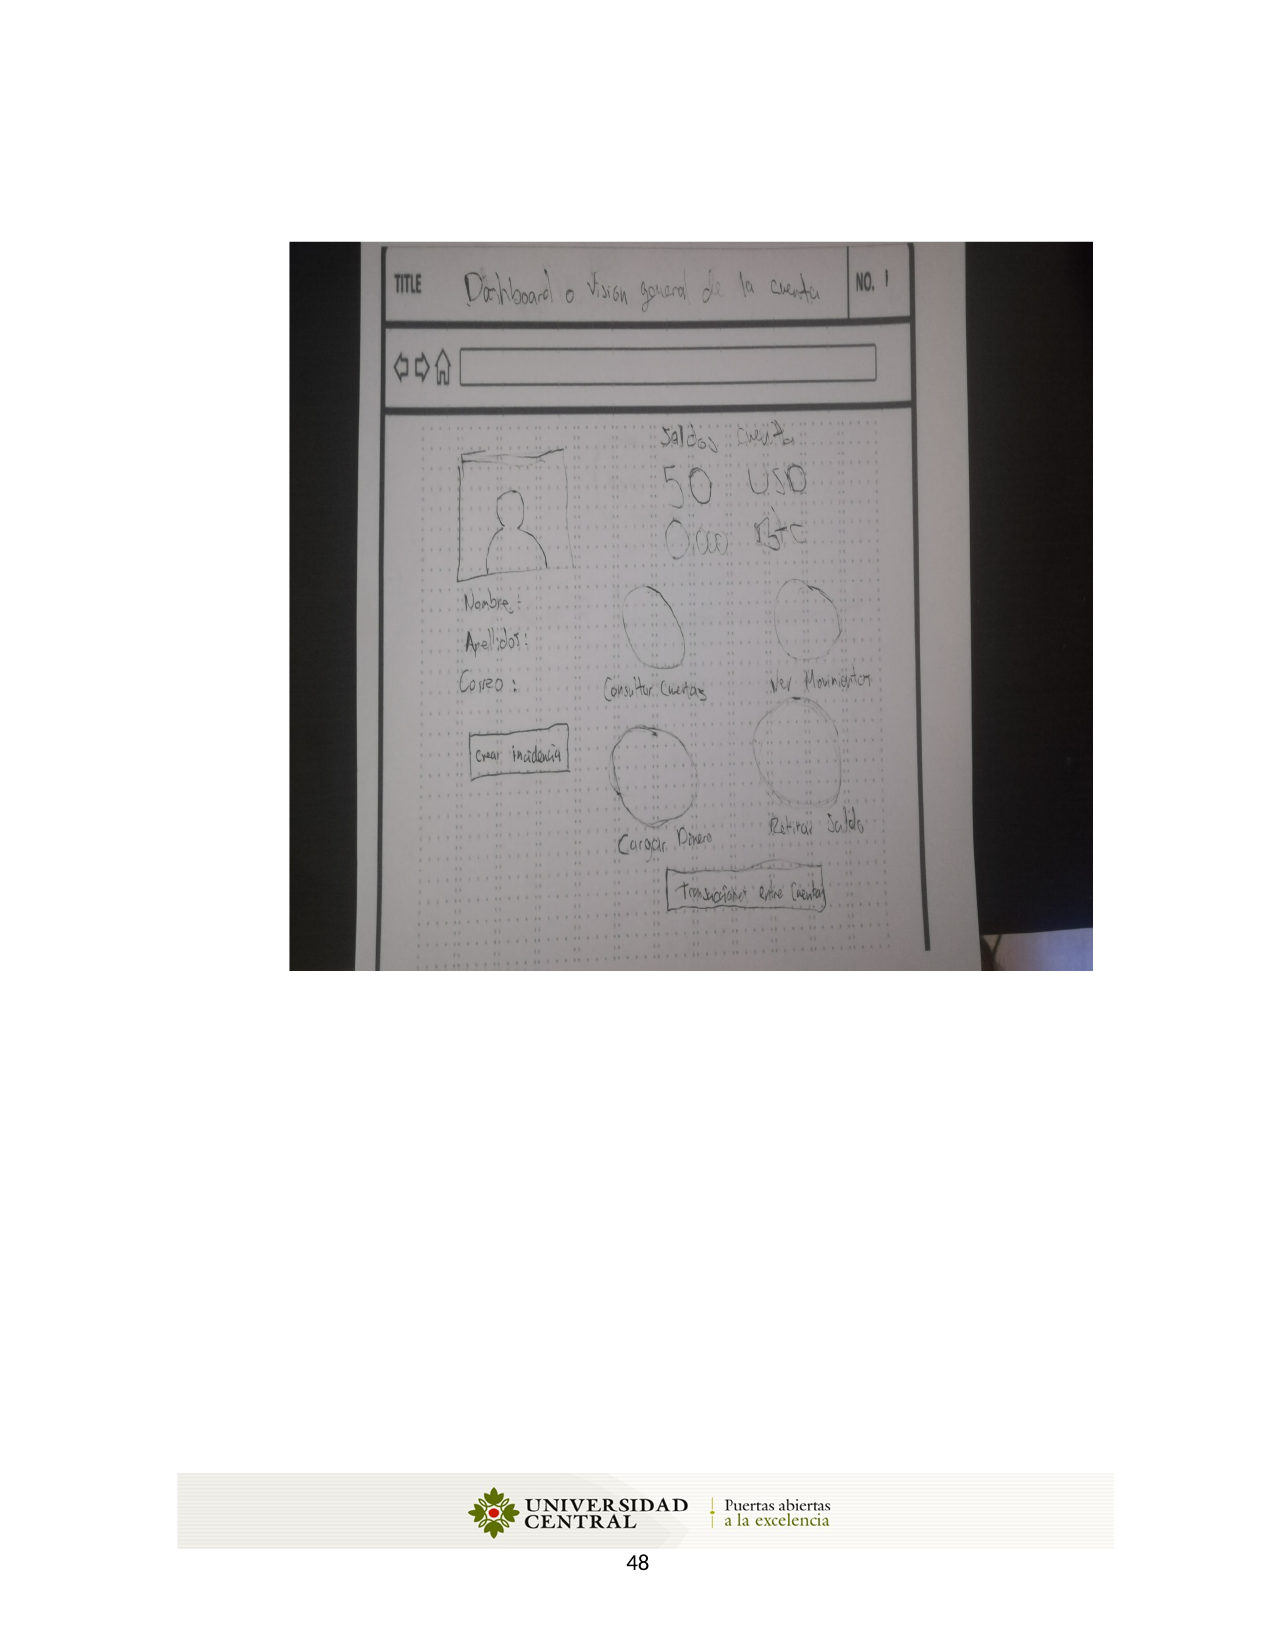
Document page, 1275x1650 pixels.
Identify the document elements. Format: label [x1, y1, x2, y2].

picture [290, 242, 1092, 970]
picture [177, 1473, 1115, 1549]
